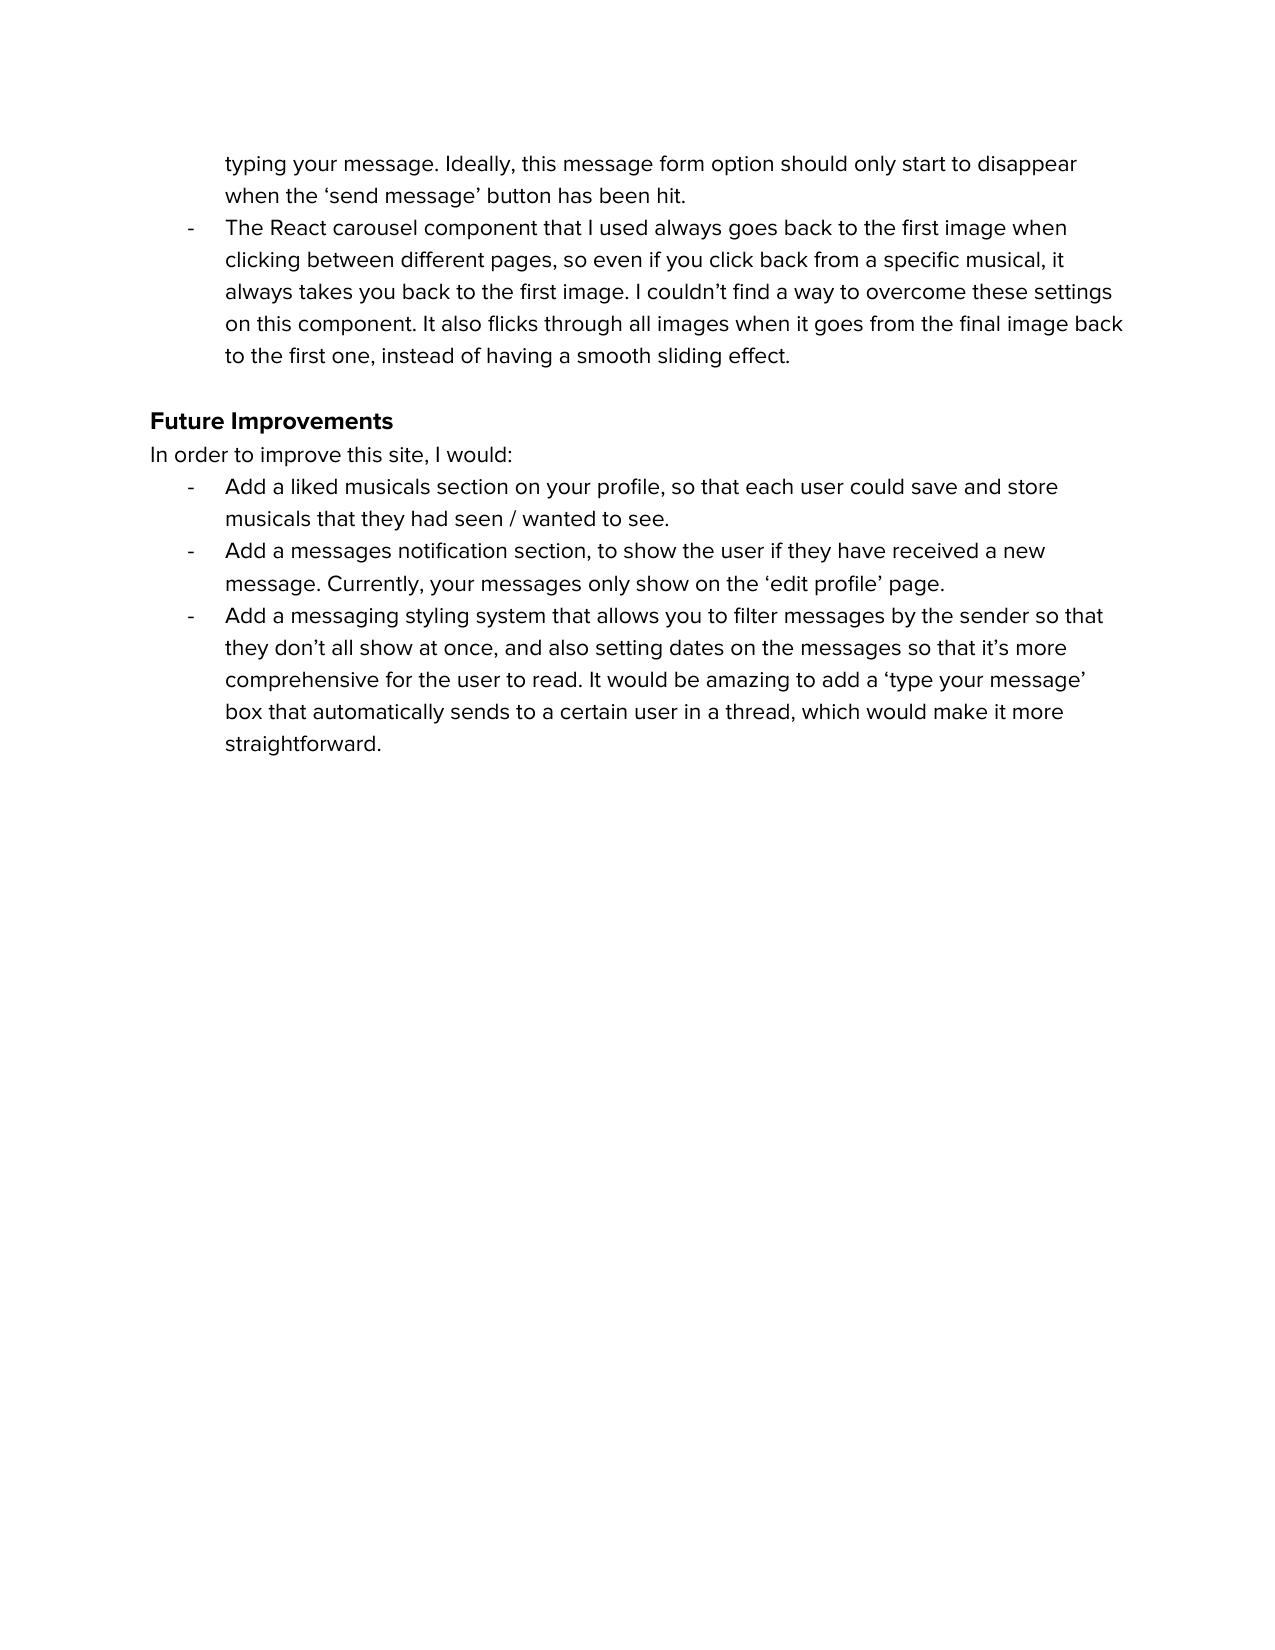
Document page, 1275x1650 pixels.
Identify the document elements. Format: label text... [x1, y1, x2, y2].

list Add a messages notification section, to show the user if they have received a new message. Currently, your messages only show on the ‘edit profile’ page. [187, 538, 1125, 598]
list The React carousel component that I used always goes back to the first image when clicking between different pages, so even if you click back from a specific musical, it always takes you back to the first image. I couldn’t find a way to overcome these settings on this component. It also flicks through all images when it goes from the final image back to the first one, instead of having a smooth sliding effect. [187, 214, 1125, 370]
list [187, 150, 1125, 210]
text Future Improvements [150, 407, 1125, 437]
list Add a liked musicals section on your profile, so that each user could save and store musicals that they had seen / wanted to see. [187, 474, 1125, 534]
text In order to improve this site, I would: [150, 442, 1125, 469]
list Add a messaging styling system that allows you to filter messages by the sender so that they don’t all show at once, and also setting dates on the messages so that it’s more comprehensive for the user to read. It would be amazing to add a ‘type your message’ box that automatically sends to a certain user in a thread, which would make it more straightforward. [187, 602, 1125, 758]
